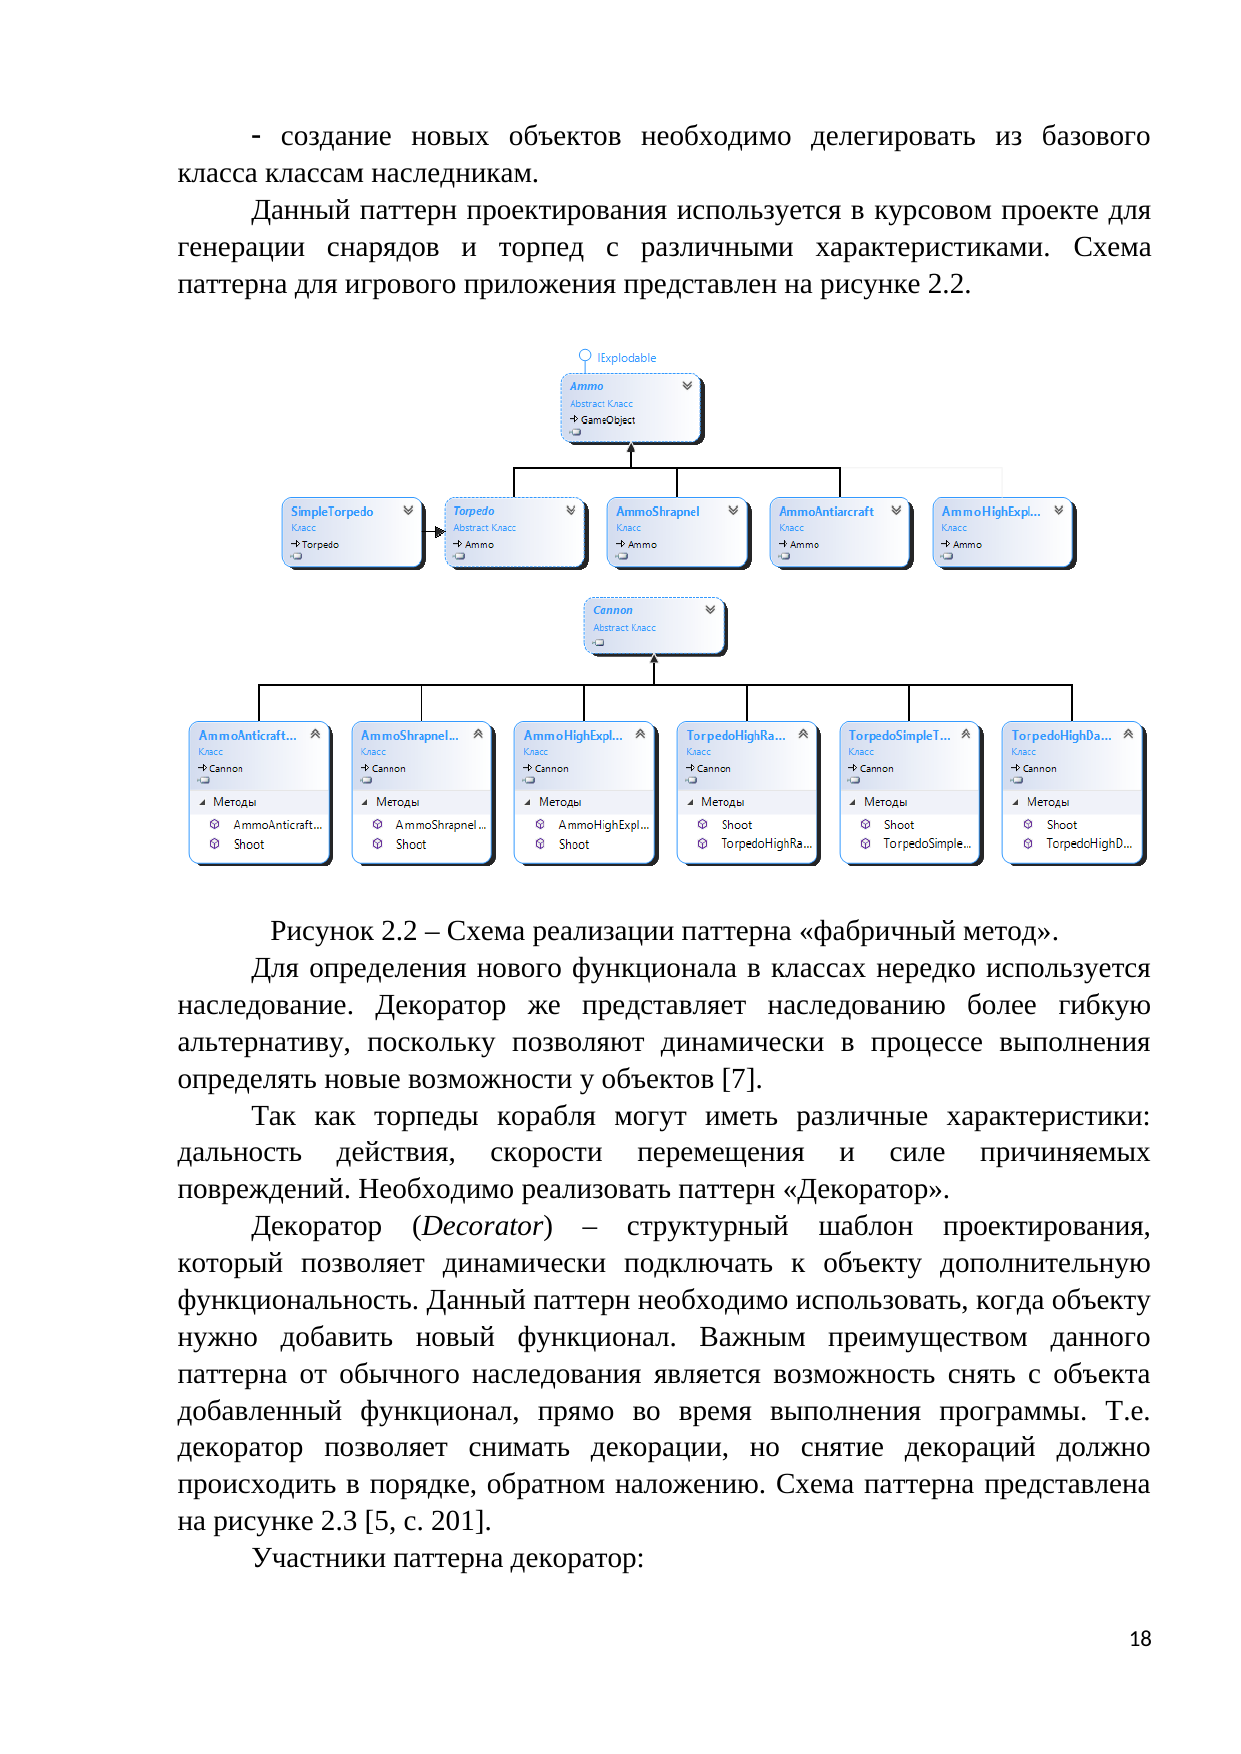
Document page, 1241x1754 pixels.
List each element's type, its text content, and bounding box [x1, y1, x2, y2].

text Для определения нового функционала в классах нередко используется наследование. Декоратор же представляет наследованию более гибкую альтернативу, поскольку позволяют динамически в процессе выполнения определять новые возможности у объектов [7]. [177, 950, 1152, 987]
picture [179, 339, 1150, 873]
text Данный паттерн проектирования используется в курсовом проекте для генерации снарядов и торпед с различными характеристиками. Схема паттерна для игрового приложения представлен на рисунке 2.2. [177, 226, 1152, 299]
text Участники паттерна декоратор: [177, 1540, 1152, 1574]
list создание новых объектов необходимо делегировать из базового класса классам наследникам. [177, 118, 1152, 189]
list Рисунок 2.2 – Схема реализации паттерна «фабричный метод». [177, 913, 1152, 947]
text Декоратор (Decorator) – структурный шаблон проектирования, который позволяет динамически подключать к объекту дополнительную функциональность. Данный паттерн необходимо использовать, когда объекту нужно добавить новый функционал. Важным преимуществом данного паттерна от обычного наследования является возможность снять с объекта добавленный функционал, прямо во время выполнения программы. Т.е. декоратор позволяет снимать декорации, но снятие декораций должно происходить в порядке, обратном наложению. Схема паттерна представлена на рисунке 2.3 [5, c. 201]. [177, 1208, 1152, 1537]
text Для определения нового функционала в классах нередко используется наследование. Декоратор же представляет наследованию более гибкую альтернативу, поскольку позволяют динамически в процессе выполнения определять новые возможности у объектов [7]. [177, 1057, 1152, 1094]
text Так как торпеды корабля могут иметь различные характеристики: дальность действия, скорости перемещения и силе причиняемых повреждений. Необходимо реализовать паттерн «Декоратор». [177, 1098, 1152, 1205]
